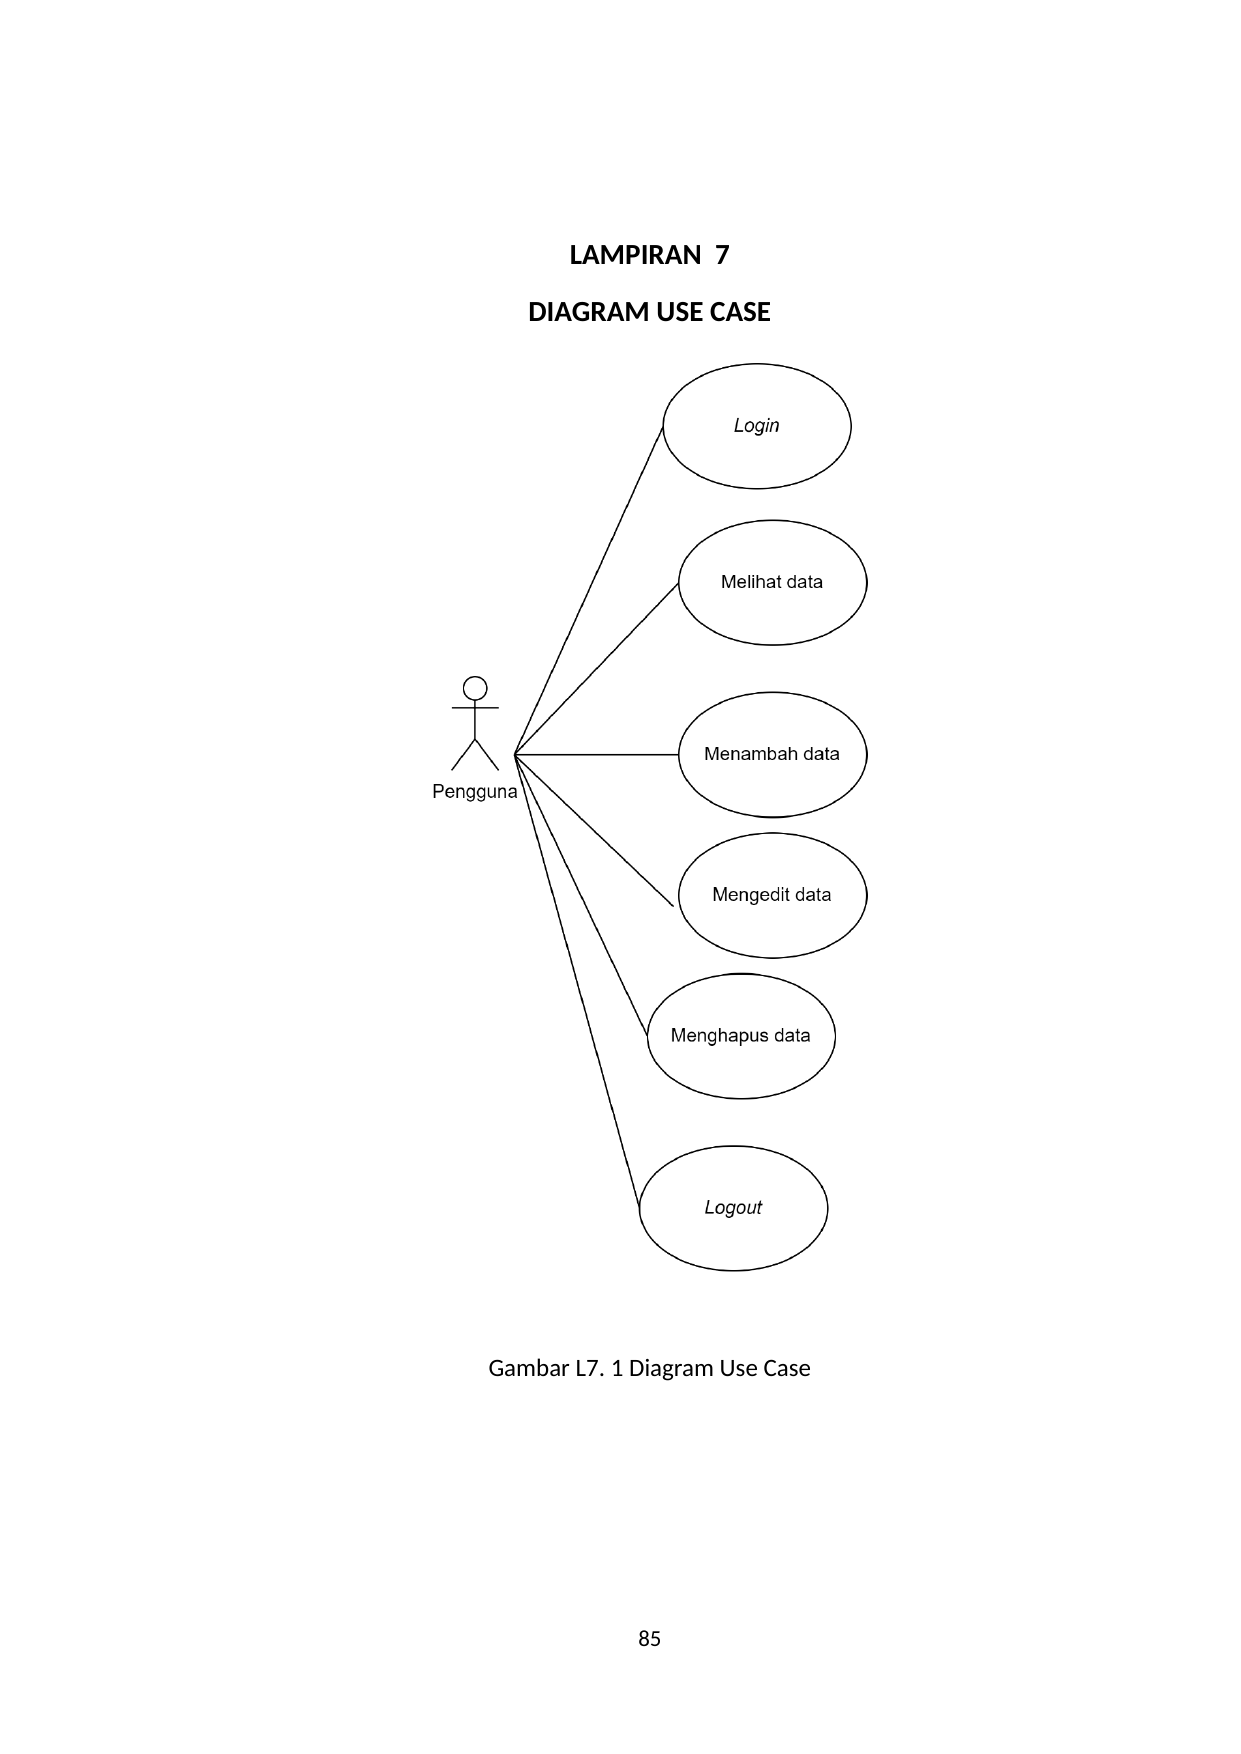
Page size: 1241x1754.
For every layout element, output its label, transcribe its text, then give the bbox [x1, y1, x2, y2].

text Gambar L7. 1 Diagram Use Case [236, 1352, 1063, 1383]
text DIAGRAM USE CASE [236, 293, 1063, 328]
picture [416, 347, 883, 1287]
text LAMPIRAN 7 [236, 236, 1063, 272]
